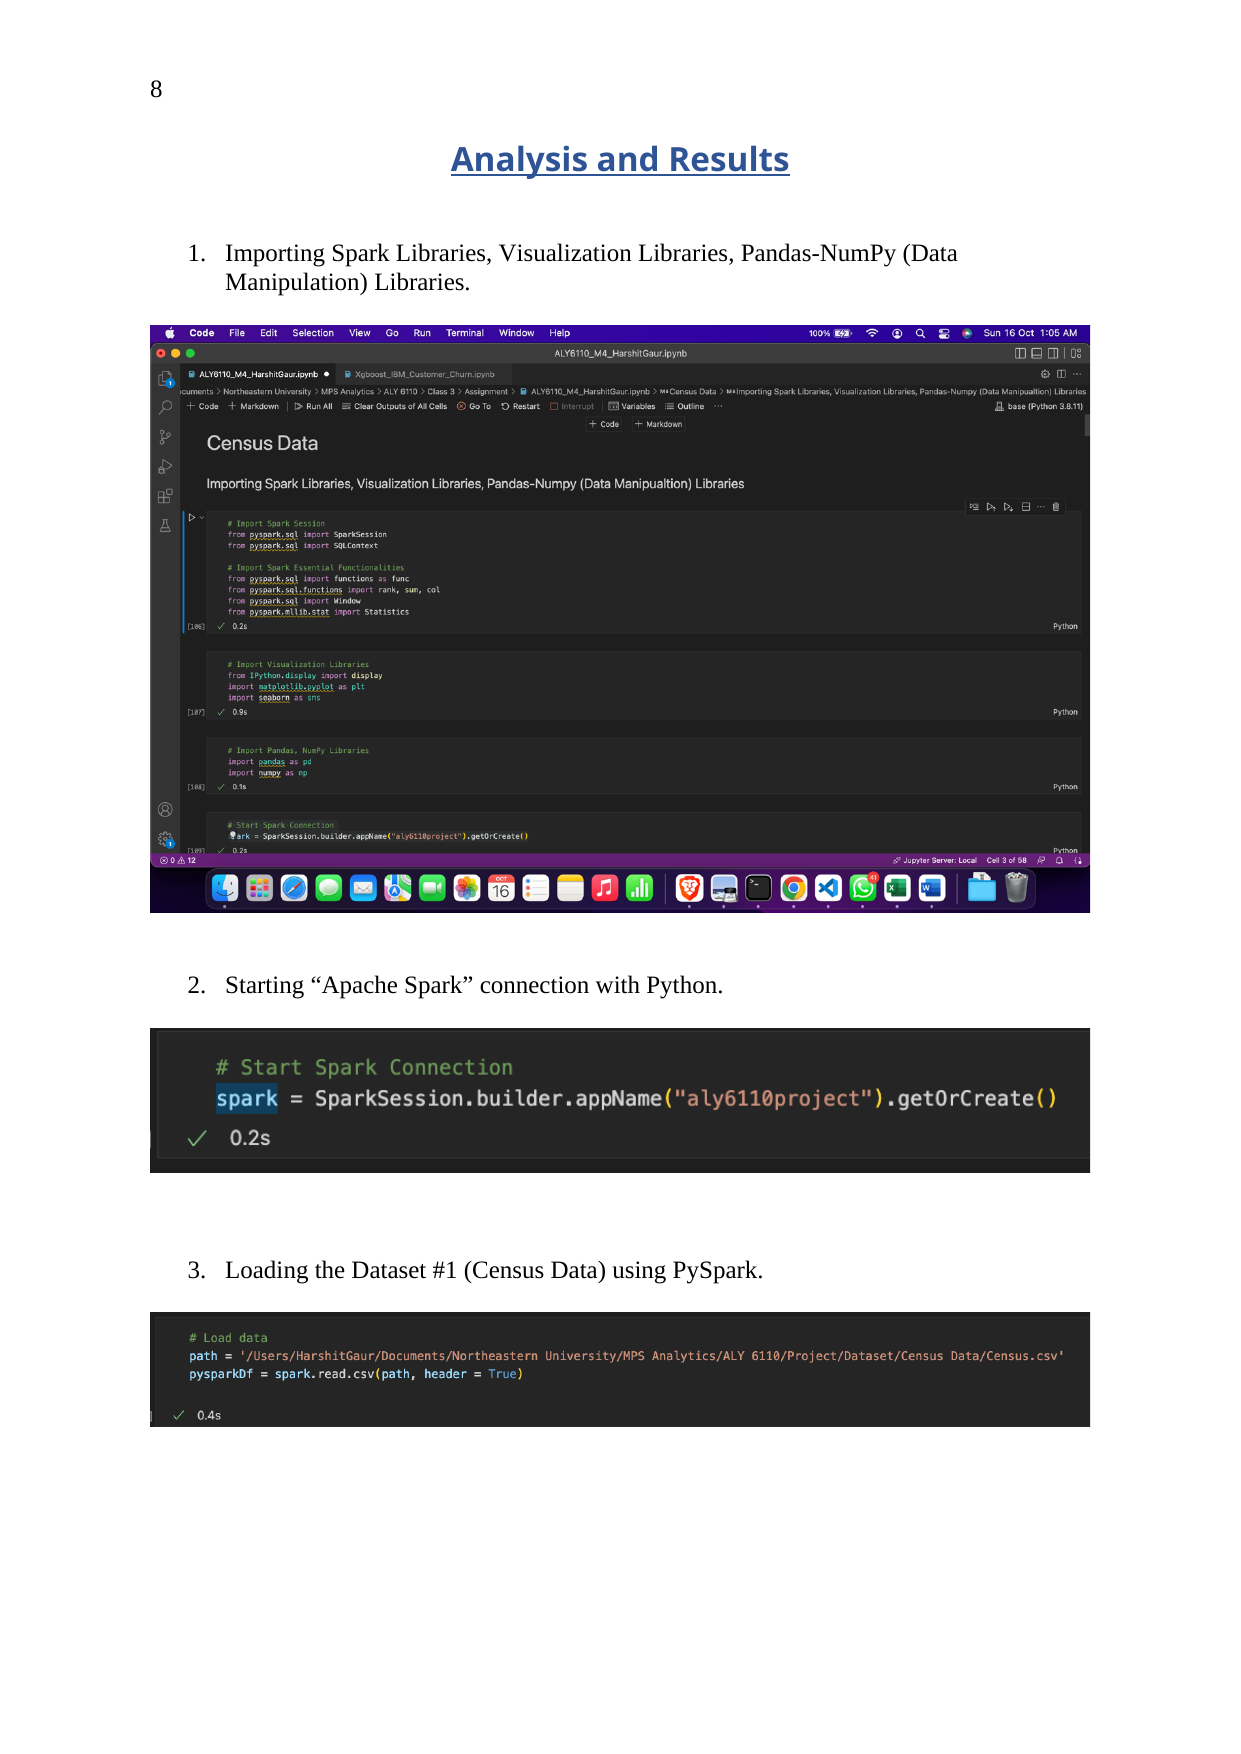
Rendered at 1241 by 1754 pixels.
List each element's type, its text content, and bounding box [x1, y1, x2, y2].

picture [150, 325, 1091, 913]
picture [150, 1028, 1091, 1173]
list Starting “Apache Spark” connection with Python. [187, 971, 1090, 999]
list Importing Spark Libraries, Visualization Libraries, Pandas-NumPy (Data Manipulation) Libraries. [187, 238, 1090, 296]
list Loading the Dataset #1 (Census Data) using PySpark. [187, 1255, 1090, 1284]
subtitle Analysis and Results [150, 135, 1090, 181]
picture [150, 1312, 1091, 1427]
